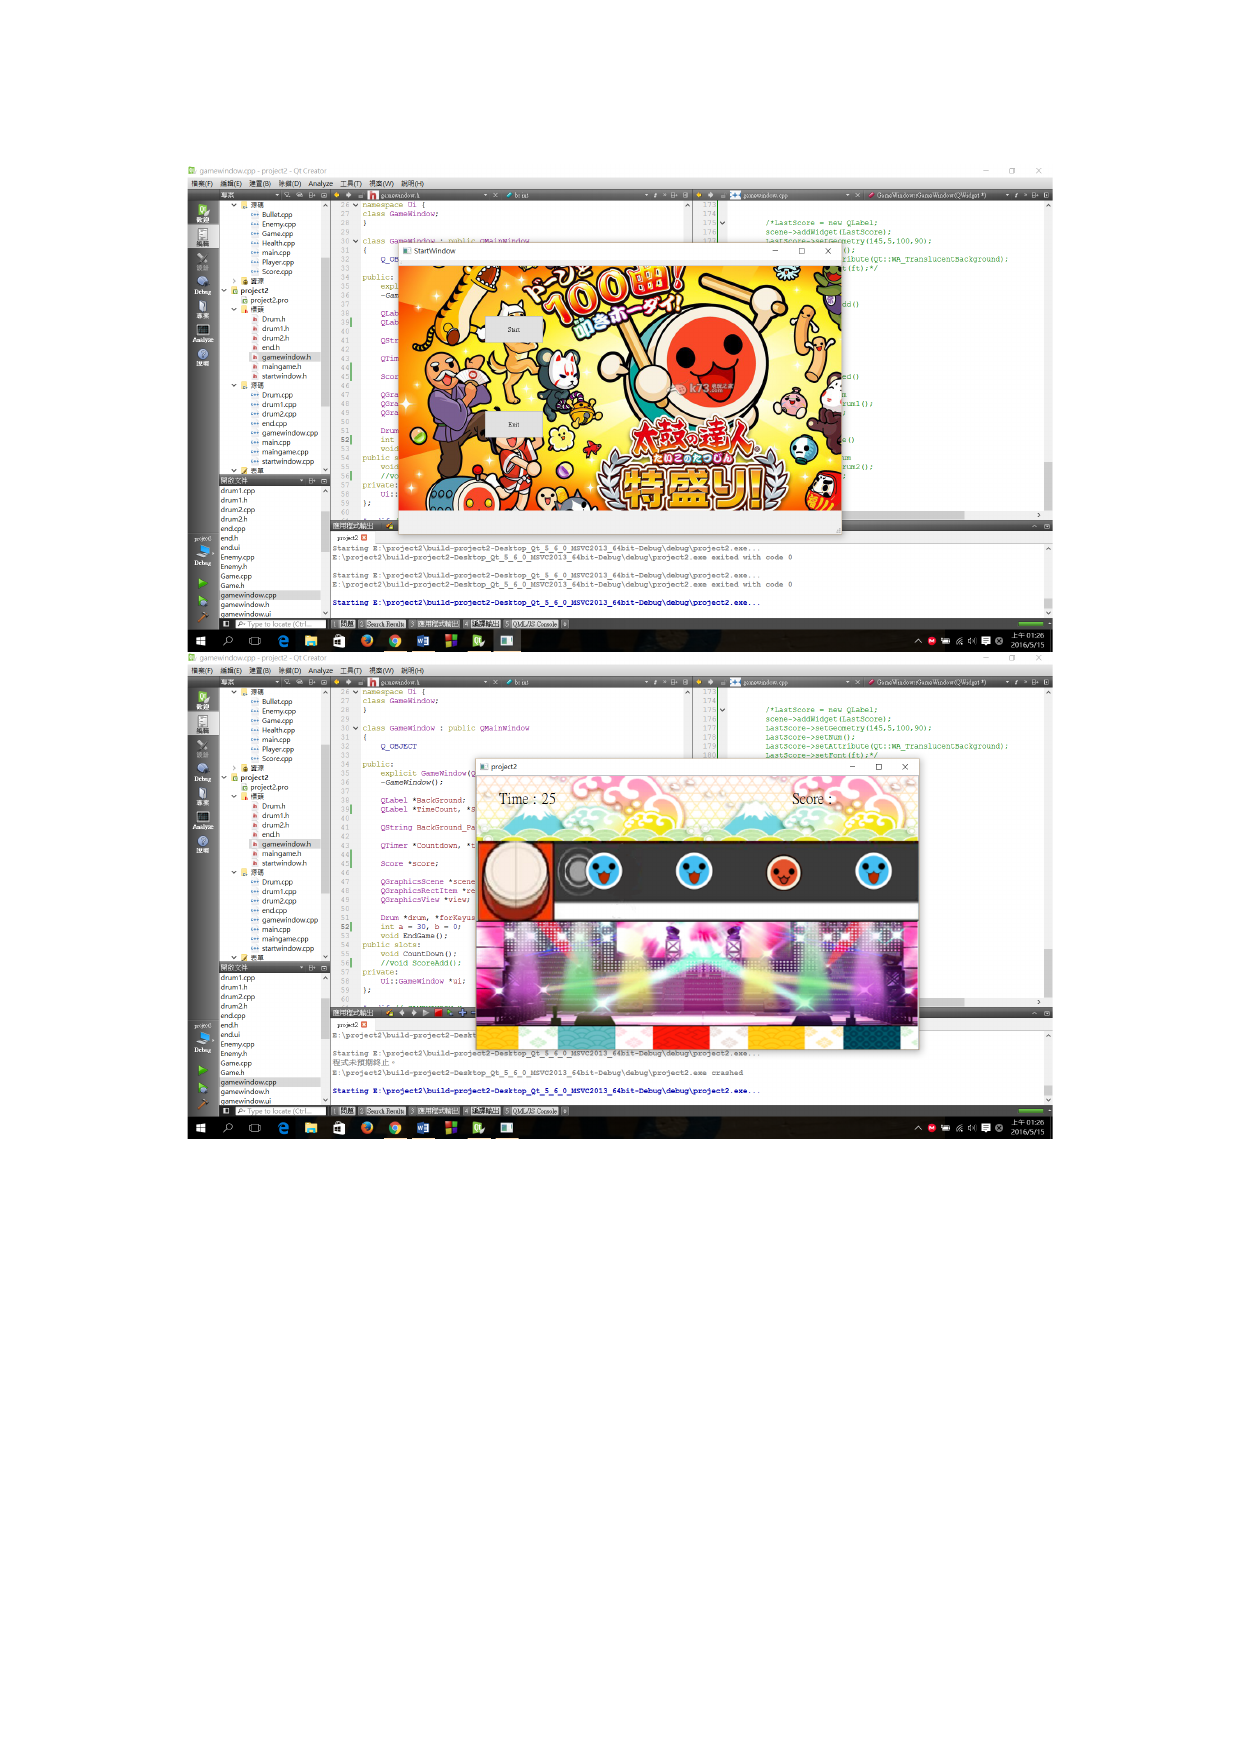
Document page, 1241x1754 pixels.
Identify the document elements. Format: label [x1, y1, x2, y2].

picture [187, 164, 1053, 1139]
